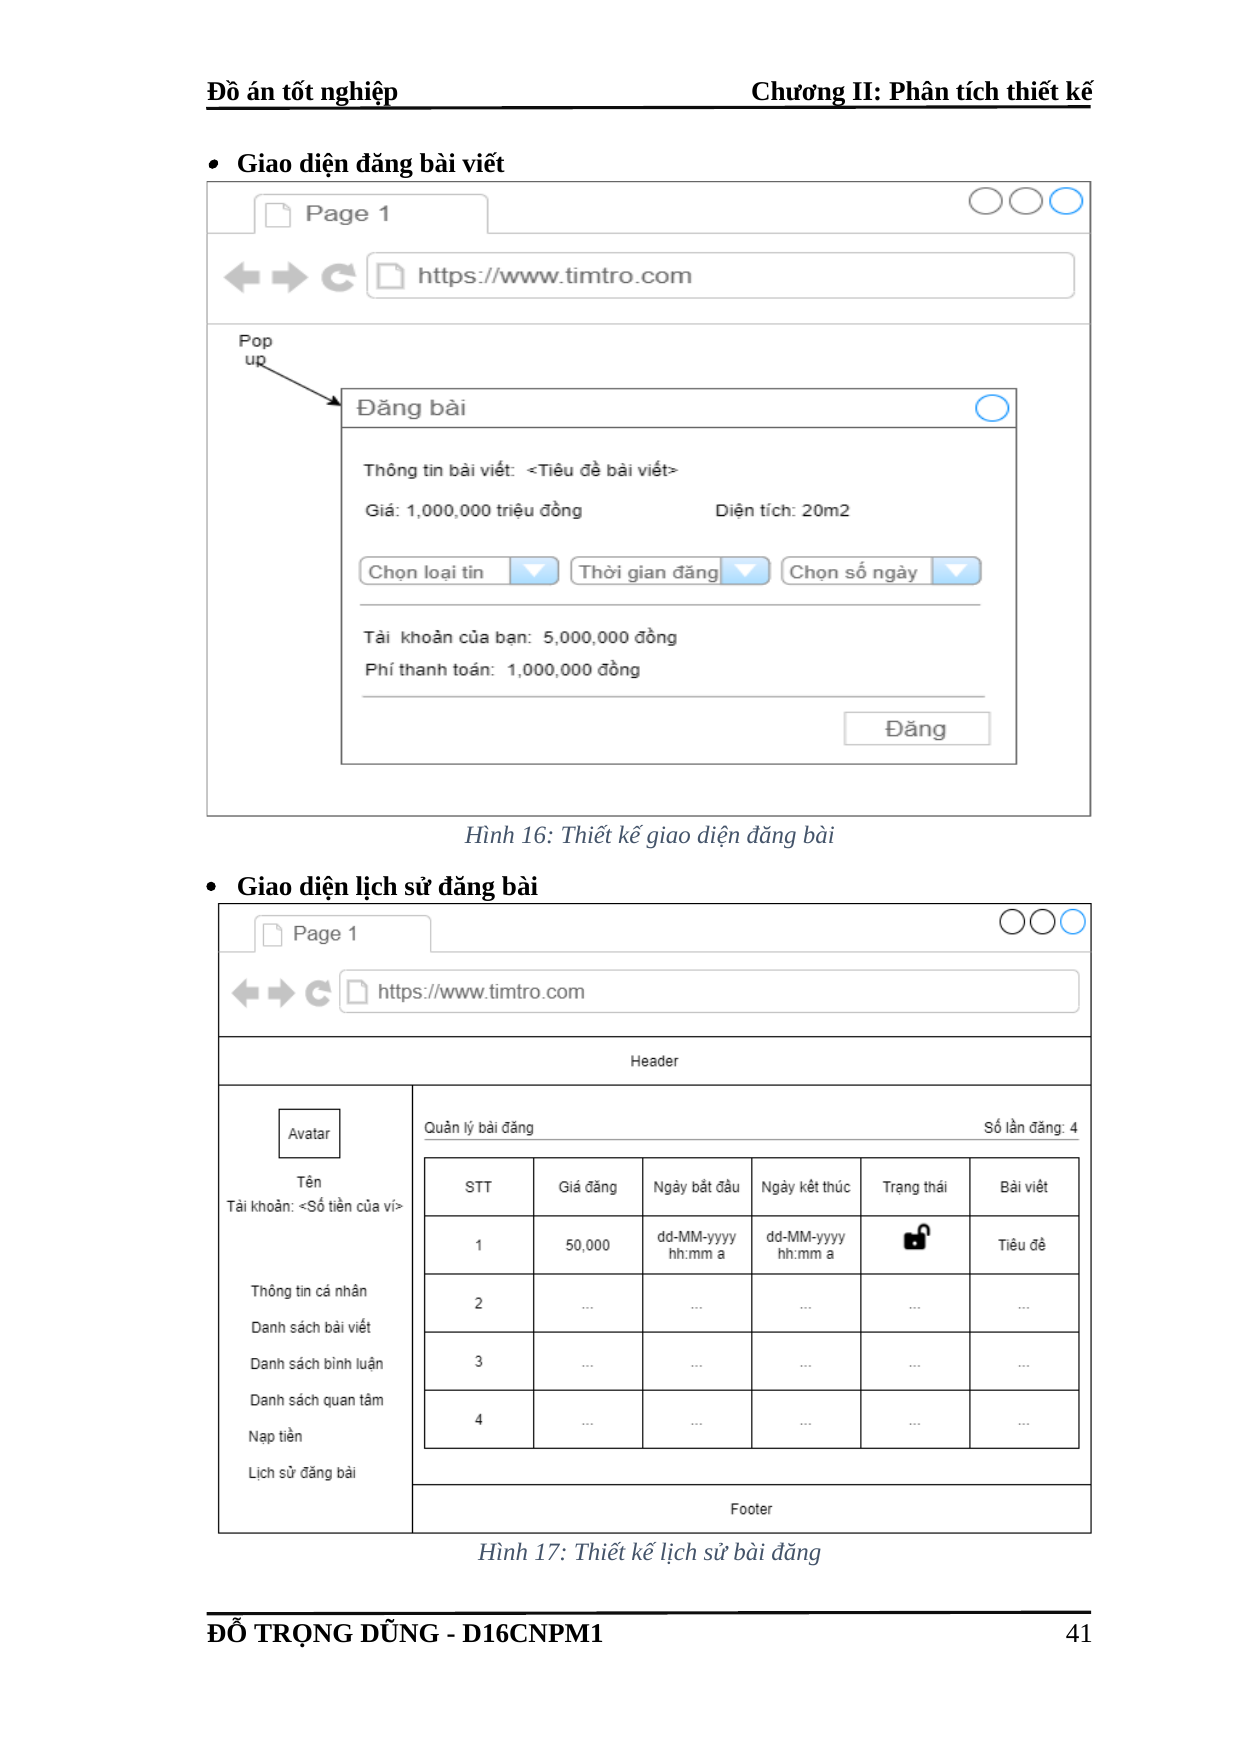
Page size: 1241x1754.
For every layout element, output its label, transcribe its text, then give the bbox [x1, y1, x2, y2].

picture [206, 903, 1093, 1535]
list Giao diện lịch sử đăng bài [207, 870, 1093, 901]
text Hình 17: Thiết kế lịch sử bài đăng [207, 1537, 1093, 1566]
text Hình 16: Thiết kế giao diện đăng bài [207, 820, 1093, 849]
list Giao diện đăng bài viết [207, 148, 1093, 179]
picture [206, 181, 1093, 818]
